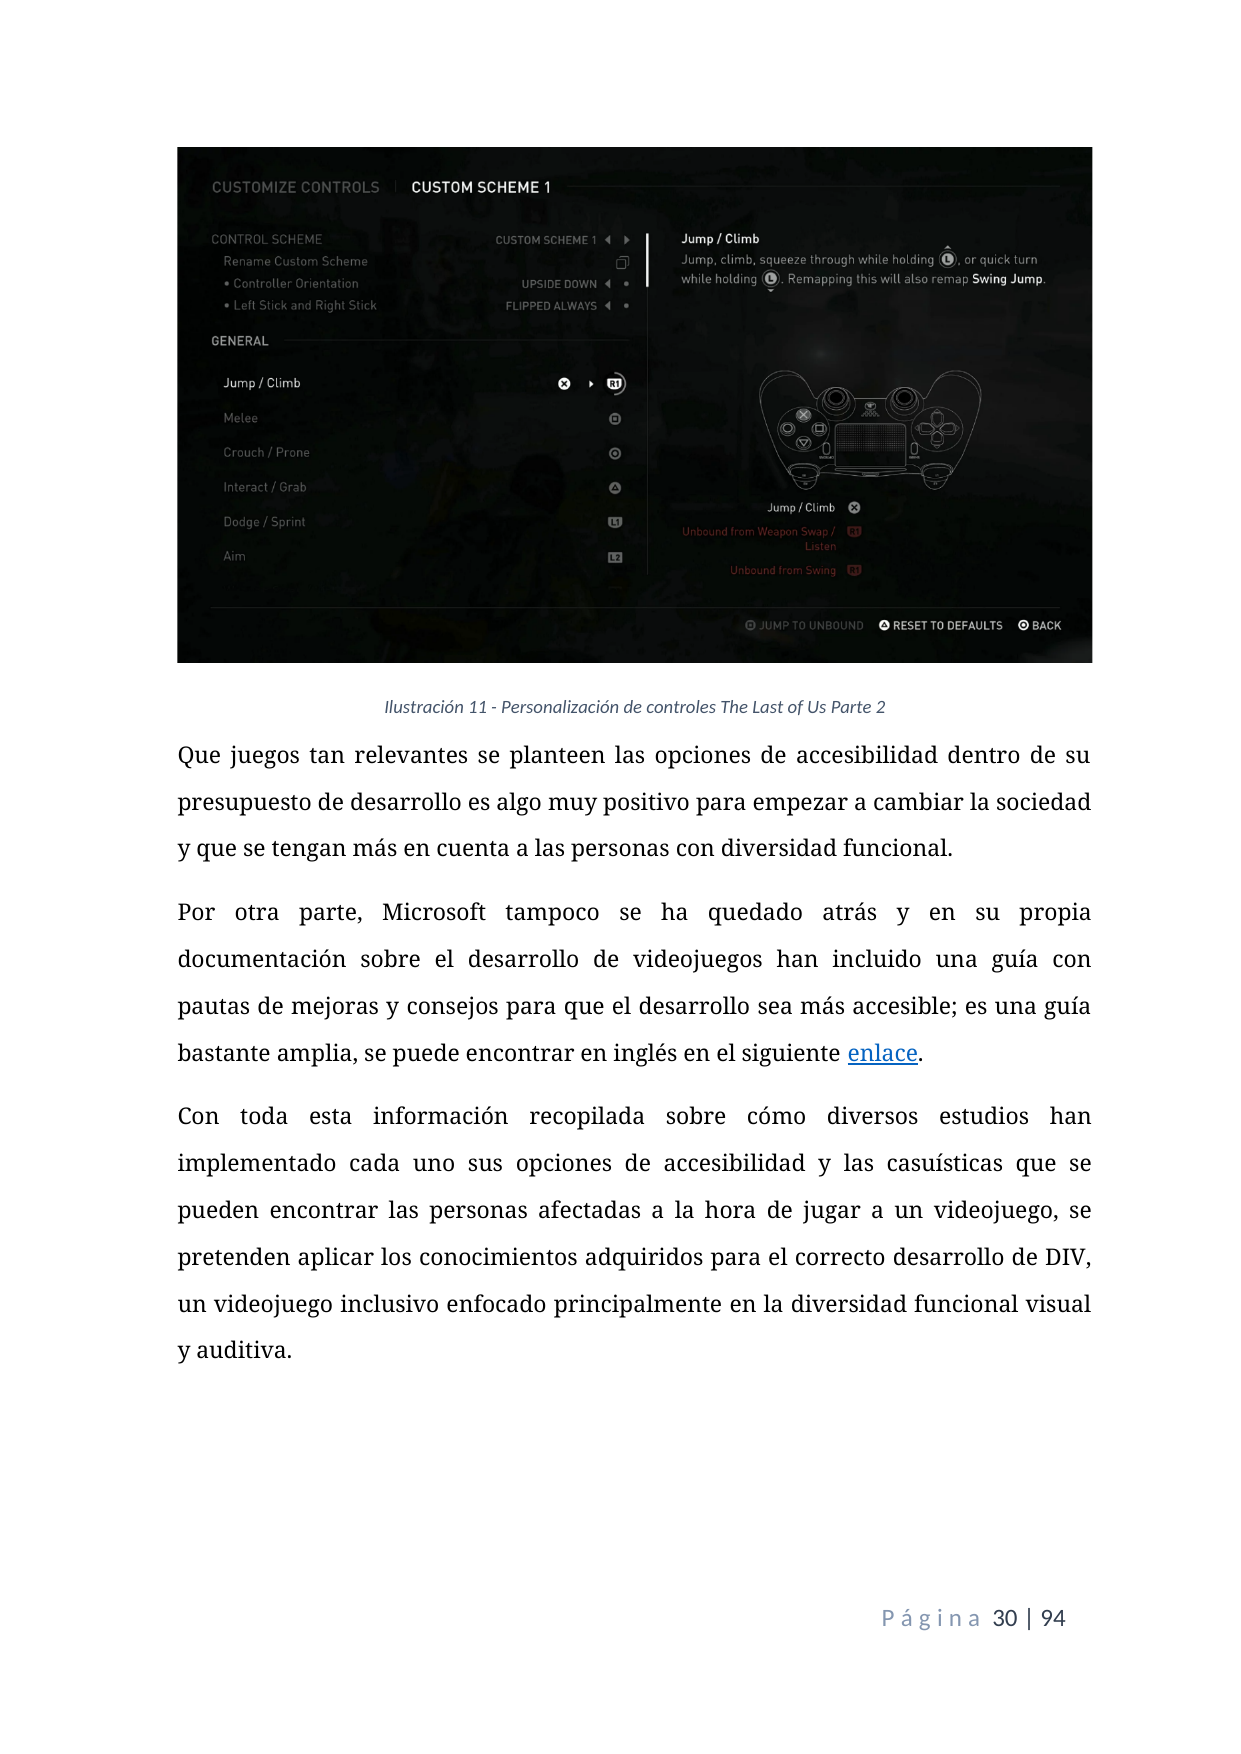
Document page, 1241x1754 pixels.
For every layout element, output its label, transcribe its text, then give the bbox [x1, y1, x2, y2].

text Con toda esta información recopilada sobre cómo diversos estudios han implementado cada uno sus opciones de accesibilidad y las casuísticas que se pueden encontrar las personas afectadas a la hora de jugar a un videojuego, se pretenden aplicar los conocimientos adquiridos para el correcto desarrollo de DIV, un videojuego inclusivo enfocado principalmente en la diversidad funcional visual y auditiva. [177, 1100, 1092, 1366]
picture [177, 147, 1093, 663]
text Que juegos tan relevantes se planteen las opciones de accesibilidad dentro de su presupuesto de desarrollo es algo muy positivo para empezar a cambiar la sociedad y que se tengan más en cuenta a las personas con diversidad funcional. [177, 739, 1092, 864]
text Por otra parte, Microsoft tampoco se ha quedado atrás y en su propia documentación sobre el desarrollo de videojuegos han incluido una guía con pautas de mejoras y consejos para que el desarrollo sea más accesible; es una guía bastante amplia, se puede encontrar en inglés en el siguiente enlace. [177, 896, 1092, 1068]
